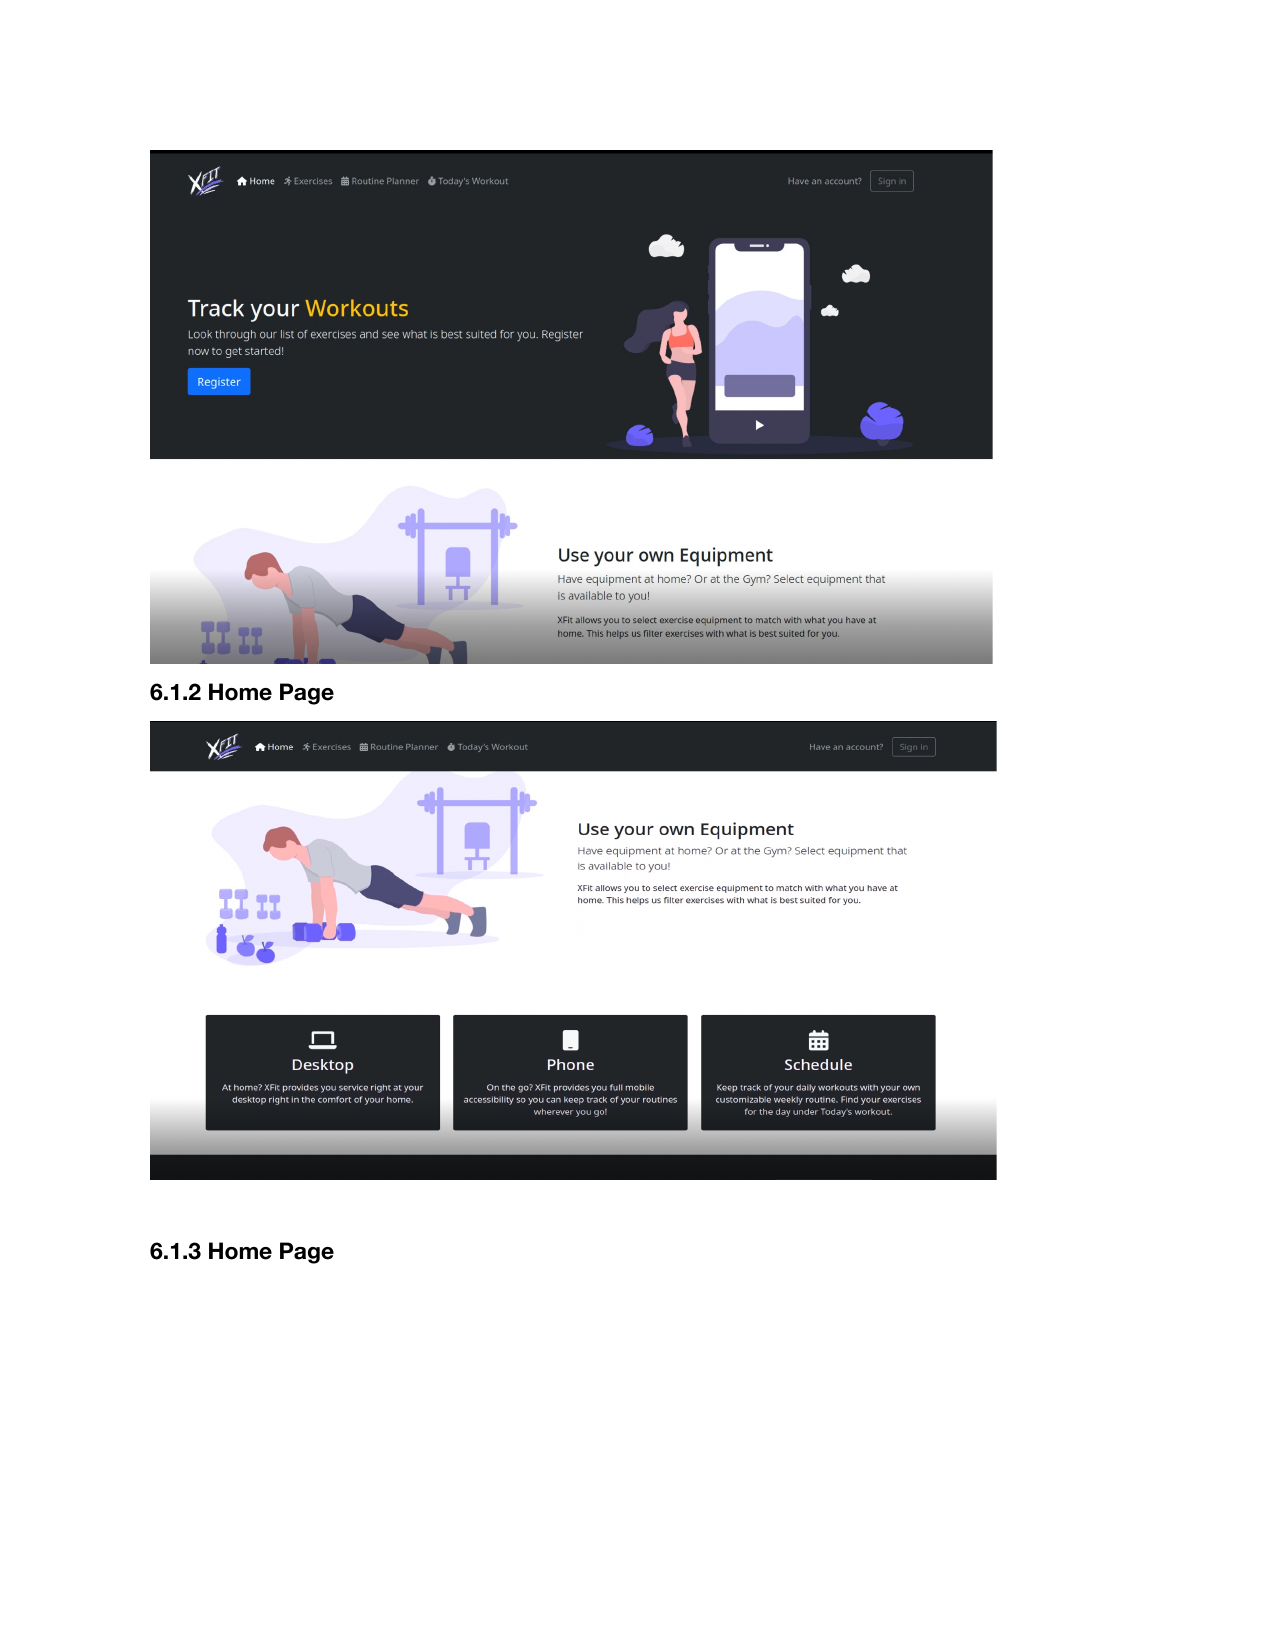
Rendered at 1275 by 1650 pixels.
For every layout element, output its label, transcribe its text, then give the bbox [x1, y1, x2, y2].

picture [150, 721, 997, 1180]
text 6.1.3 Home Page [150, 1237, 1125, 1266]
picture [150, 150, 993, 664]
text 6.1.2 Home Page [150, 678, 1125, 707]
